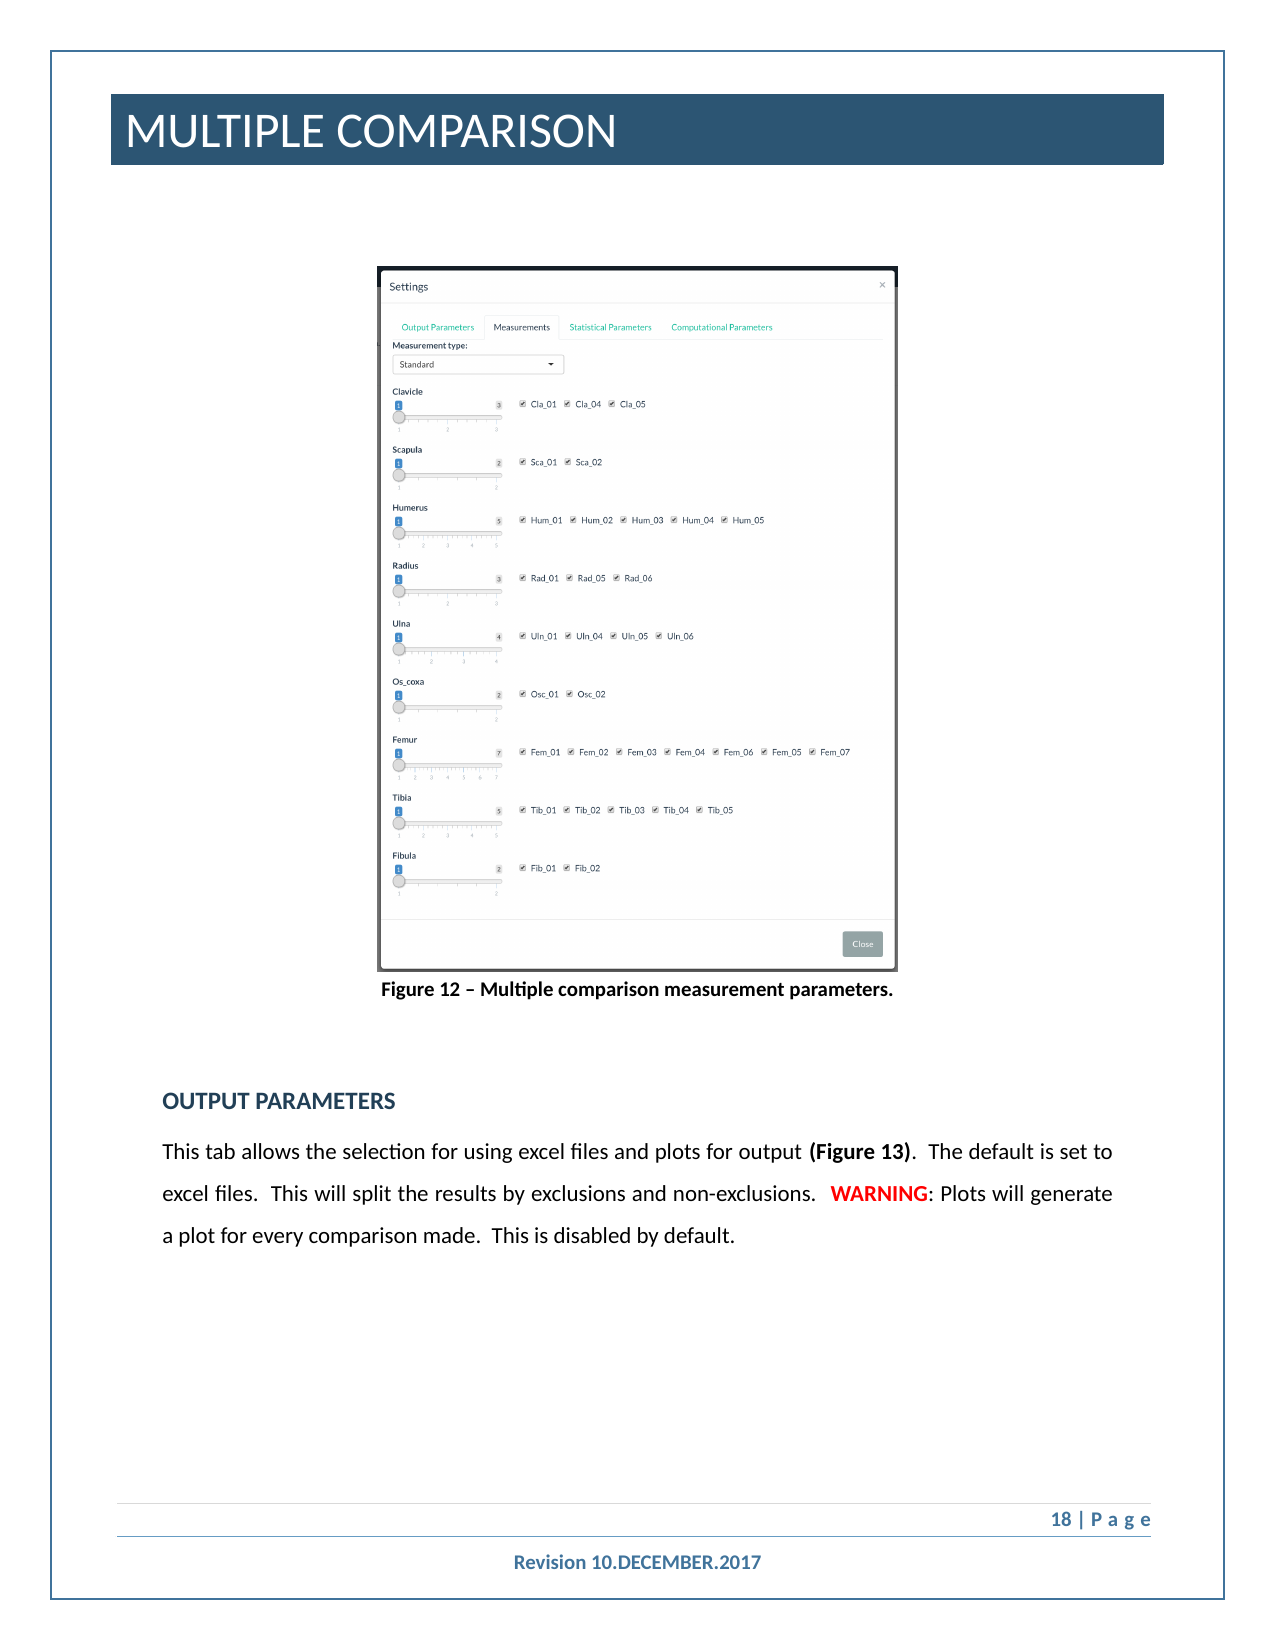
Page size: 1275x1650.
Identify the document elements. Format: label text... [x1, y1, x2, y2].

text This tab allows the selection for using excel files and plots for output (Figure 13). The default is set to excel files. This will split the results by exclusions and non-exclusions. WARNING: Plots will generate a plot for every comparison made. This is disabled by default. [162, 1137, 1113, 1249]
table_cell Figure 12 – Multiple comparison measurement parameters. [162, 972, 1113, 1013]
table_header [162, 263, 1113, 972]
subtitle Output parameters [162, 1085, 1113, 1116]
picture [377, 266, 898, 972]
